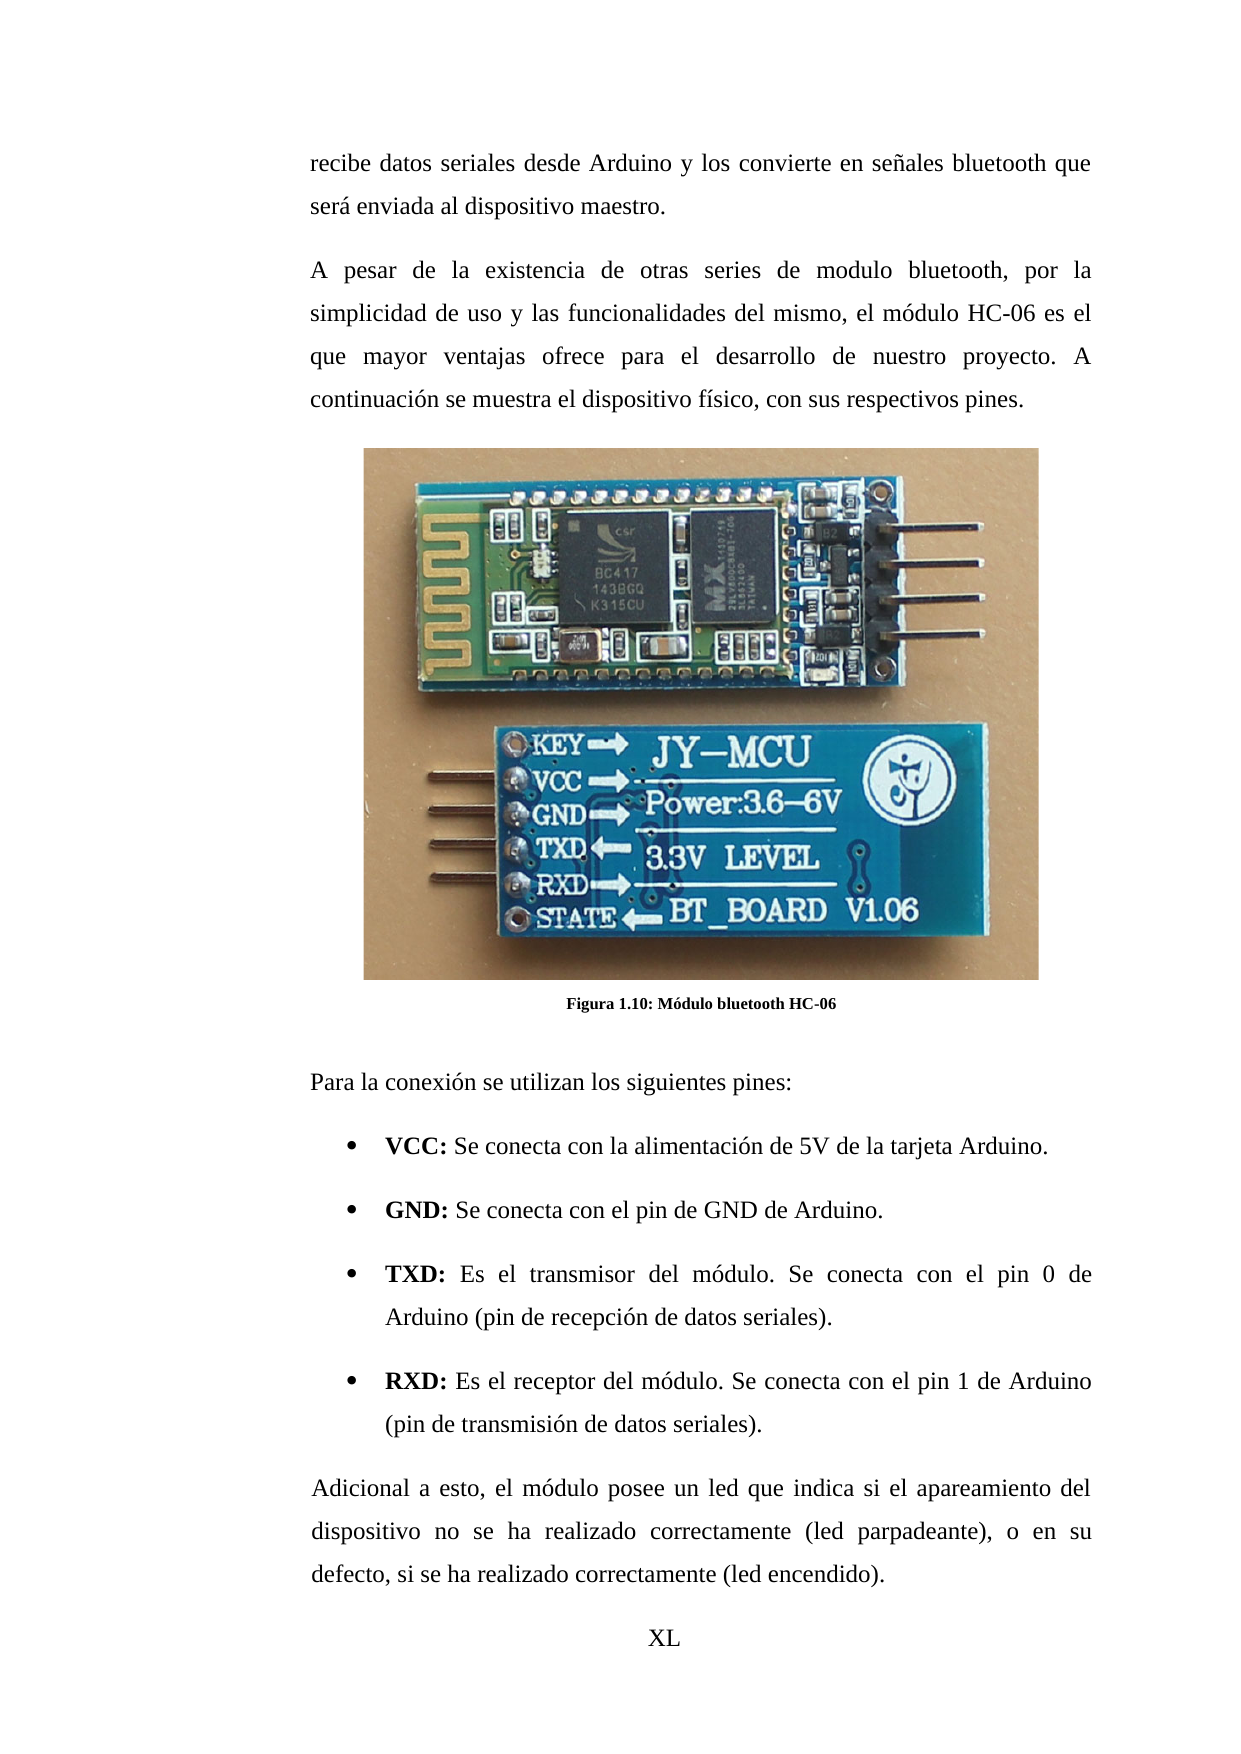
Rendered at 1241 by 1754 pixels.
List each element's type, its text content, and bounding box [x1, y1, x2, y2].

list RXD: Es el receptor del módulo. Se conecta con el pin 1 de Arduino (pin de transmisión de datos seriales). [347, 1366, 1092, 1438]
picture [363, 448, 1039, 980]
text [310, 148, 1092, 219]
list VCC: Se conecta con la alimentación de 5V de la tarjeta Arduino. [347, 1131, 1092, 1160]
text Figura 1.10: Módulo bluetooth HC-06 [310, 994, 1092, 1013]
list GND: Se conecta con el pin de GND de Arduino. [347, 1195, 1092, 1224]
list TXD: Es el transmisor del módulo. Se conecta con el pin 0 de Arduino (pin de recepción de datos seriales). [347, 1259, 1092, 1331]
text Adicional a esto, el módulo posee un led que indica si el apareamiento del dispositivo no se ha realizado correctamente (led parpadeante), o en su defecto, si se ha realizado correctamente (led encendido). [311, 1473, 1092, 1588]
text A pesar de la existencia de otras series de modulo bluetooth, por la simplicidad de uso y las funcionalidades del mismo, el módulo HC-06 es el que mayor ventajas ofrece para el desarrollo de nuestro proyecto. A continuación se muestra el dispositivo físico, con sus respectivos pines. [310, 255, 1092, 413]
text Para la conexión se utilizan los siguientes pines: [310, 1067, 1092, 1096]
